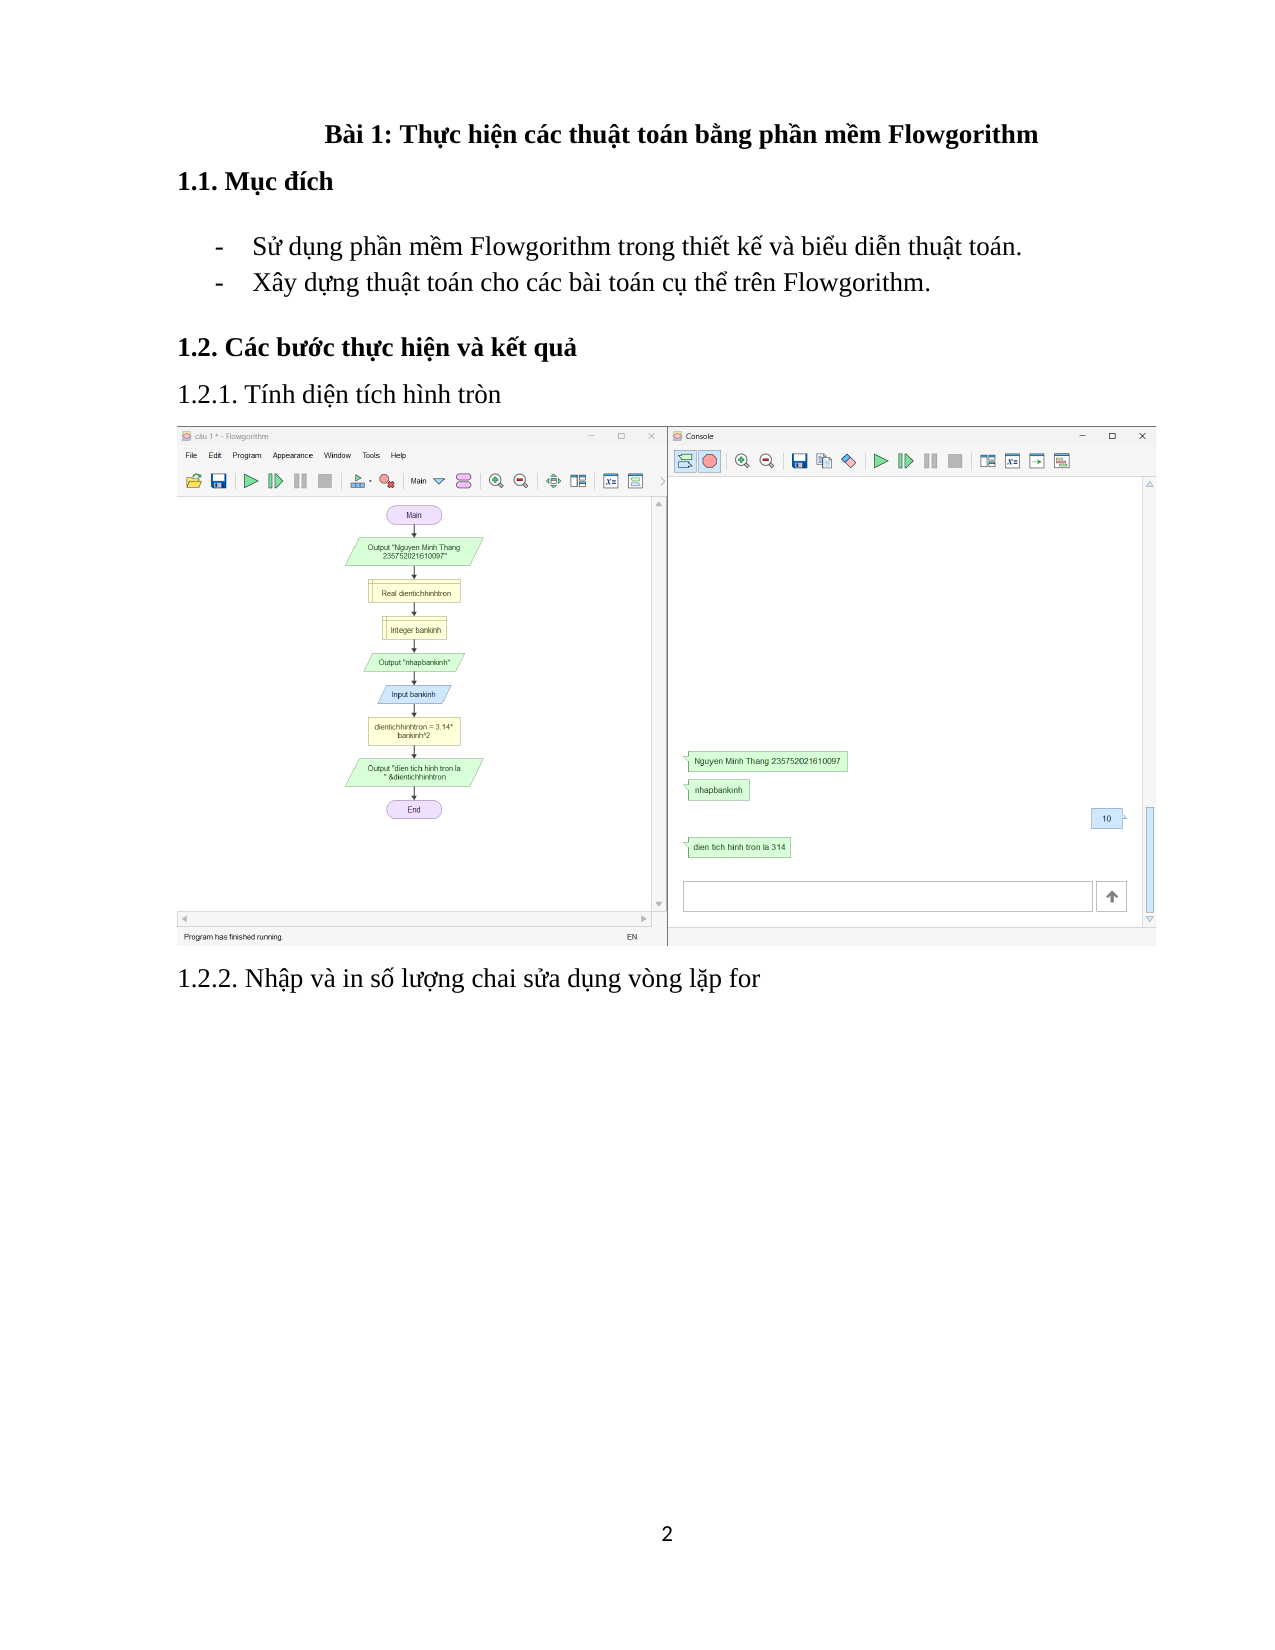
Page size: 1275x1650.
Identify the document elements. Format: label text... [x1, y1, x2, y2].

text 1.1. Mục đích [177, 165, 1156, 196]
text 1.2.1. Tính diện tích hình tròn [177, 378, 1156, 410]
list Sử dụng phần mềm Flowgorithm trong thiết kế và biểu diễn thuật toán. [214, 230, 1156, 261]
picture [177, 426, 1157, 946]
list Xây dựng thuật toán cho các bài toán cụ thể trên Flowgorithm. [214, 266, 1156, 297]
text 1.2. Các bước thực hiện và kết quả [177, 331, 1156, 362]
text 1.2.2. Nhập và in số lượng chai sửa dụng vòng lặp for [177, 962, 1156, 993]
subtitle Bài 1: Thực hiện các thuật toán bằng phần mềm Flowgorithm [207, 118, 1156, 150]
